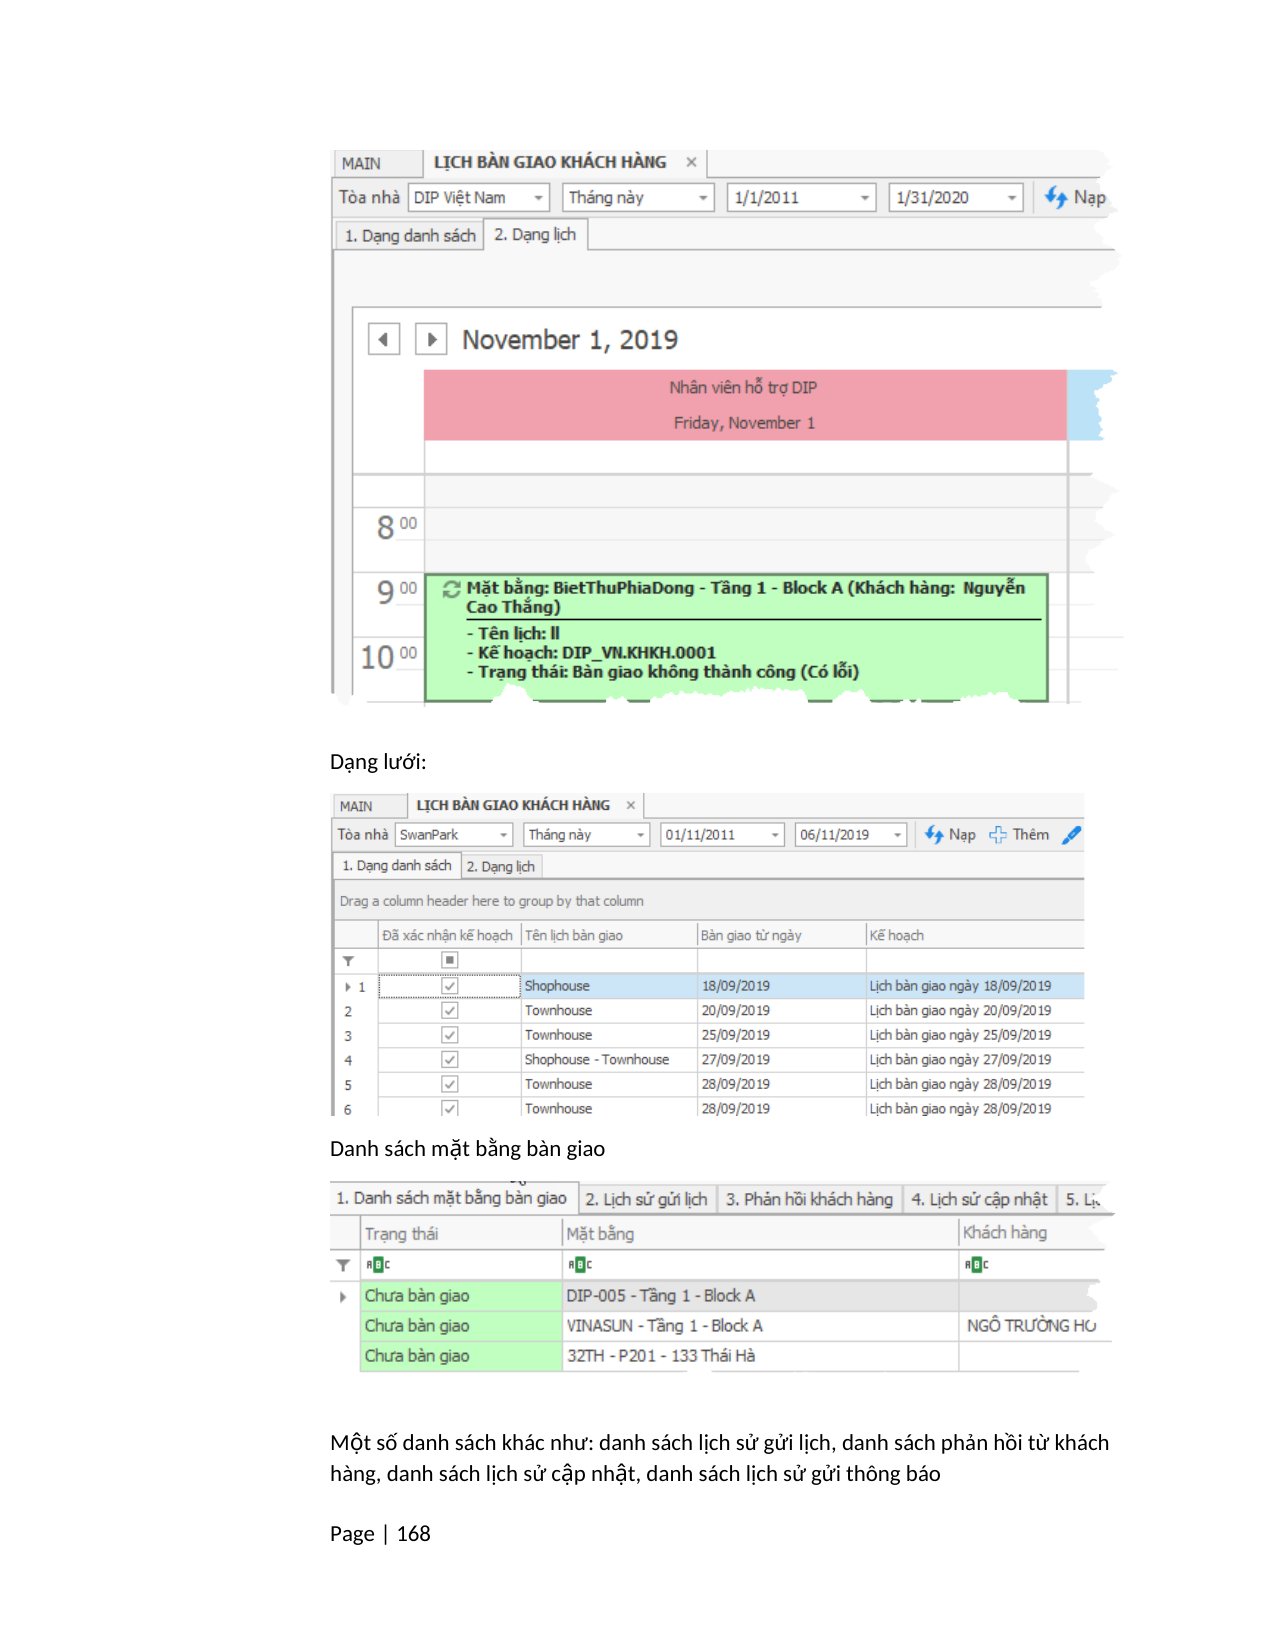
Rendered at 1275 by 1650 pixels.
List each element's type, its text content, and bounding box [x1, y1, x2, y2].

text Danh sách mặt bằng bàn giao [330, 1134, 1125, 1162]
picture [330, 150, 1133, 728]
text Dạng lưới: [330, 747, 1125, 775]
text Một số danh sách khác như: danh sách lịch sử gửi lịch, danh sách phản hồi từ khách hàng, danh sách lịch sử cập nhật, danh sách lịch sử gửi thông báo [330, 1428, 1125, 1487]
picture [330, 1181, 1128, 1410]
picture [330, 793, 1085, 1116]
